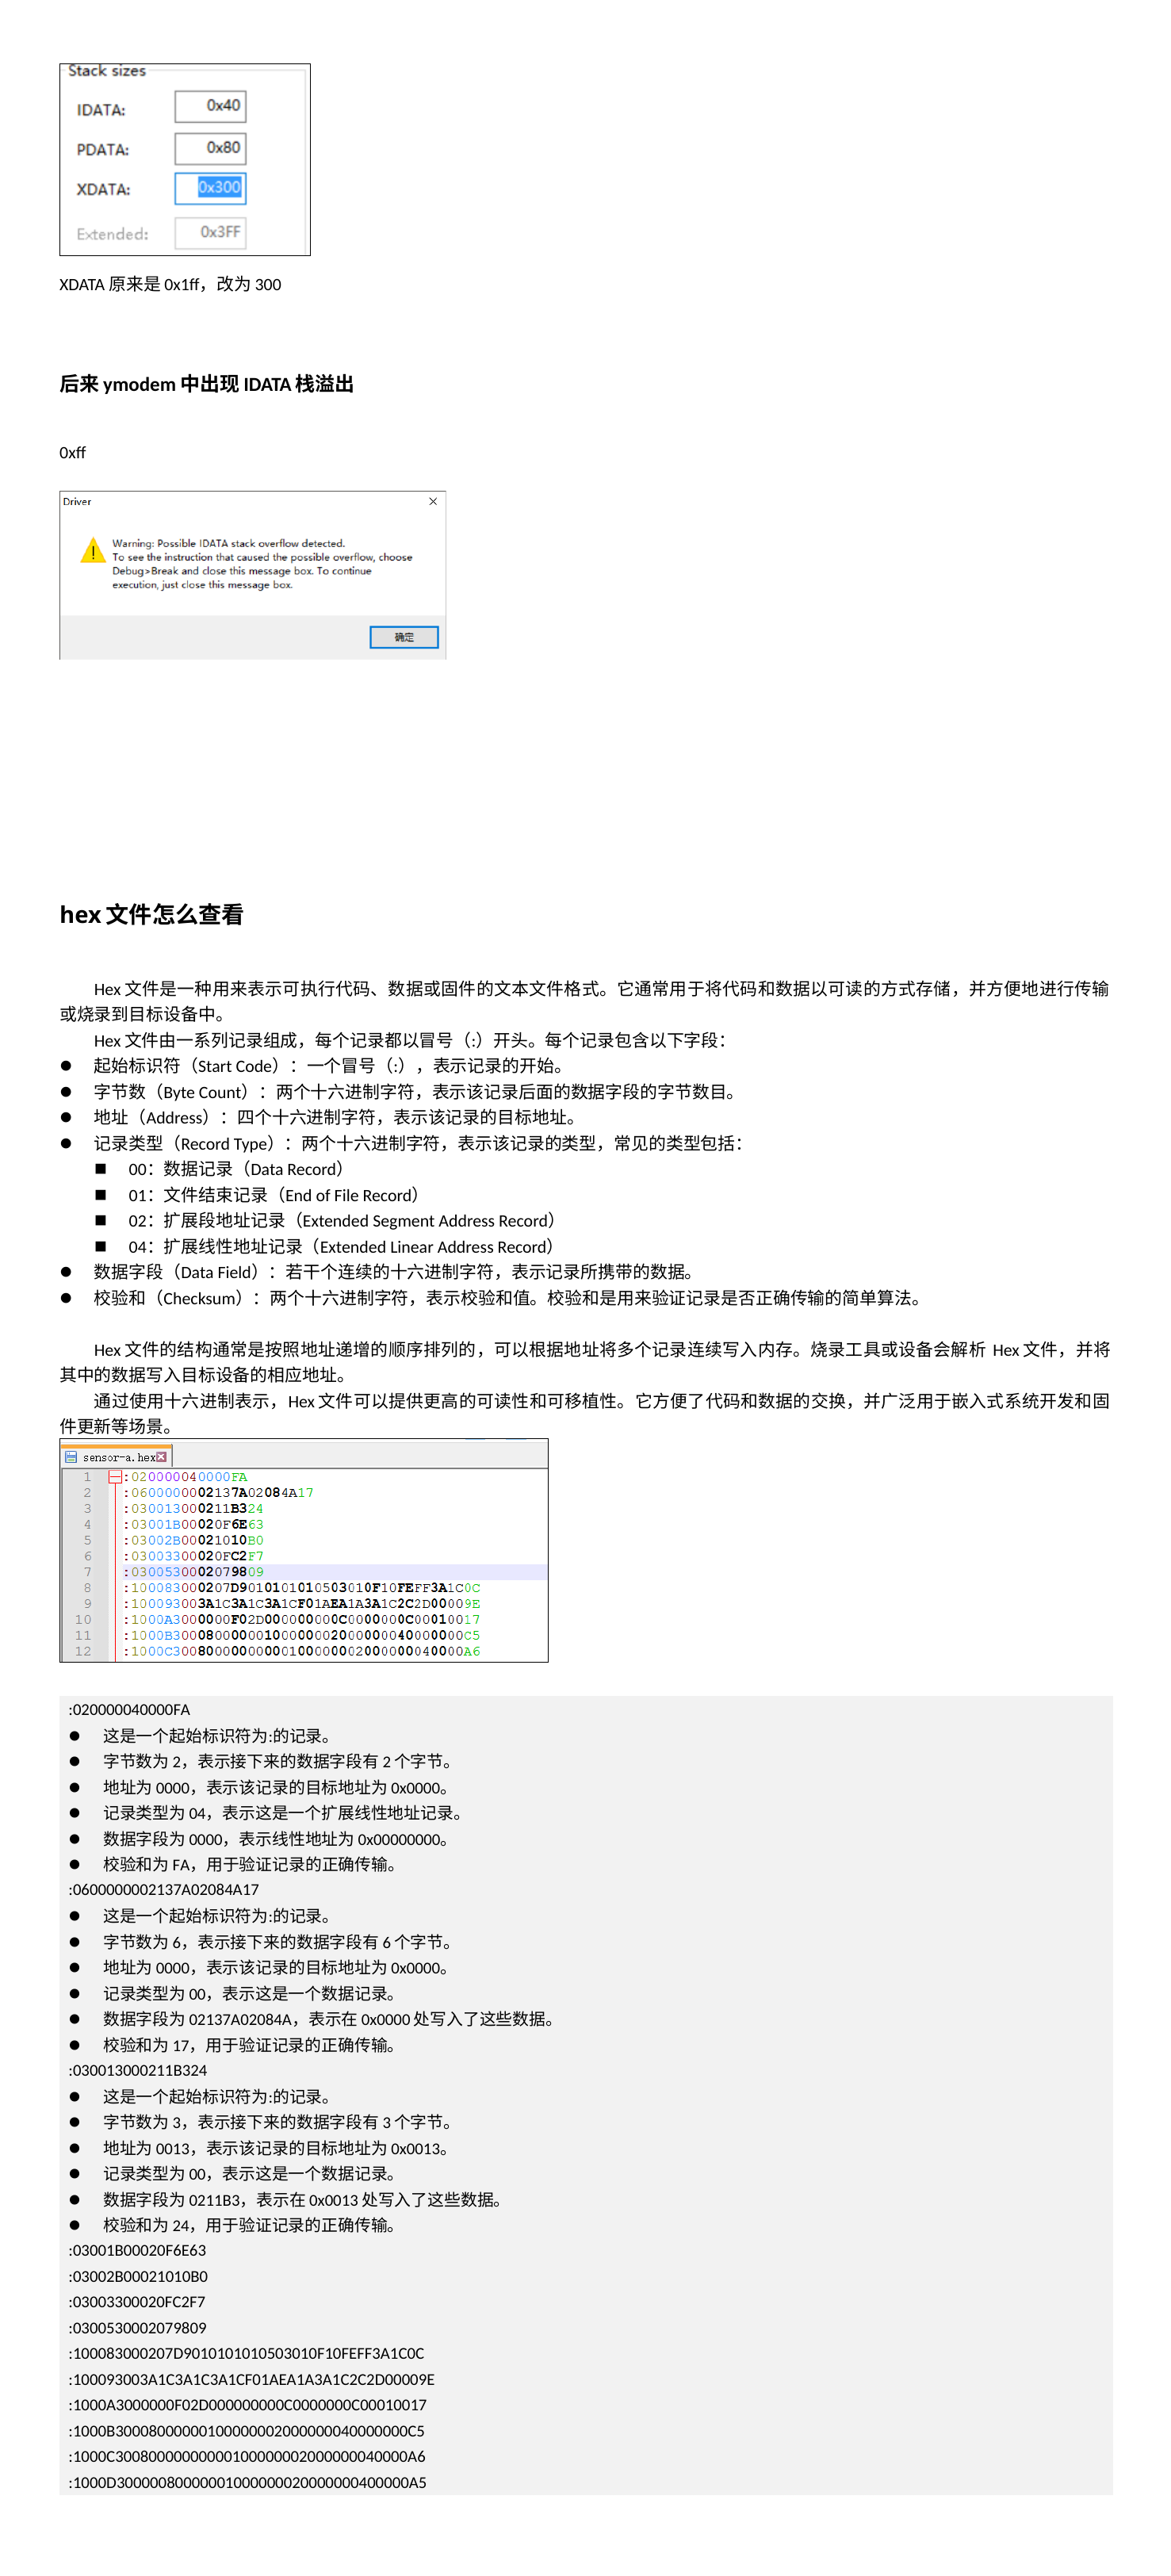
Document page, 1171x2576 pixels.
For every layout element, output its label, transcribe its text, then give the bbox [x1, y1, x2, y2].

list 字节数（Byte Count）：两个十六进制字符，表示该记录后面的数据字段的字节数目。 [59, 1077, 1111, 1104]
list 起始标识符（Start Code）：一个冒号（:），表示记录的开始。 [59, 1052, 1111, 1077]
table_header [59, 1696, 1113, 2495]
list 校验和（Checksum）：两个十六进制字符，表示校验和值。校验和是用来验证记录是否正确传输的简单算法。 [59, 1284, 1111, 1310]
list 02：扩展段地址记录（Extended Segment Address Record） [94, 1207, 1111, 1232]
list 记录类型（Record Type）：两个十六进制字符，表示该记录的类型，常见的类型包括： [59, 1129, 1111, 1155]
text Hex文件的结构通常是按照地址递增的顺序排列的，可以根据地址将多个记录连续写入内存。烧录工具或设备会解析Hex文件，并将其中的数据写入目标设备的相应地址。 [59, 1335, 1111, 1387]
list 01：文件结束记录（End of File Record） [94, 1181, 1111, 1207]
picture [60, 64, 310, 255]
subtitle 后来ymodem中出现IDATA栈溢出 [59, 357, 1111, 408]
text 通过使用十六进制表示，Hex文件可以提供更高的可读性和可移植性。它方便了代码和数据的交换，并广泛用于嵌入式系统开发和固件更新等场景。 [59, 1387, 1111, 1438]
list 00：数据记录（Data Record） [94, 1155, 1111, 1181]
text 0xff [59, 439, 1111, 465]
list 04：扩展线性地址记录（Extended Linear Address Record） [94, 1232, 1111, 1258]
picture [60, 1439, 548, 1662]
picture [59, 491, 446, 660]
list 地址（Address）：四个十六进制字符，表示该记录的目标地址。 [59, 1104, 1111, 1129]
text XDATA 原来是0x1ff，改为300 [59, 270, 1111, 296]
list 数据字段（Data Field）：若干个连续的十六进制字符，表示记录所携带的数据。 [59, 1258, 1111, 1284]
text Hex文件由一系列记录组成，每个记录都以冒号（:）开头。每个记录包含以下字段： [59, 1026, 1111, 1052]
text Hex文件是一种用来表示可执行代码、数据或固件的文本文件格式。它通常用于将代码和数据以可读的方式存储，并方便地进行传输或烧录到目标设备中。 [59, 974, 1111, 1026]
subtitle hex文件怎么查看 [59, 887, 1111, 939]
